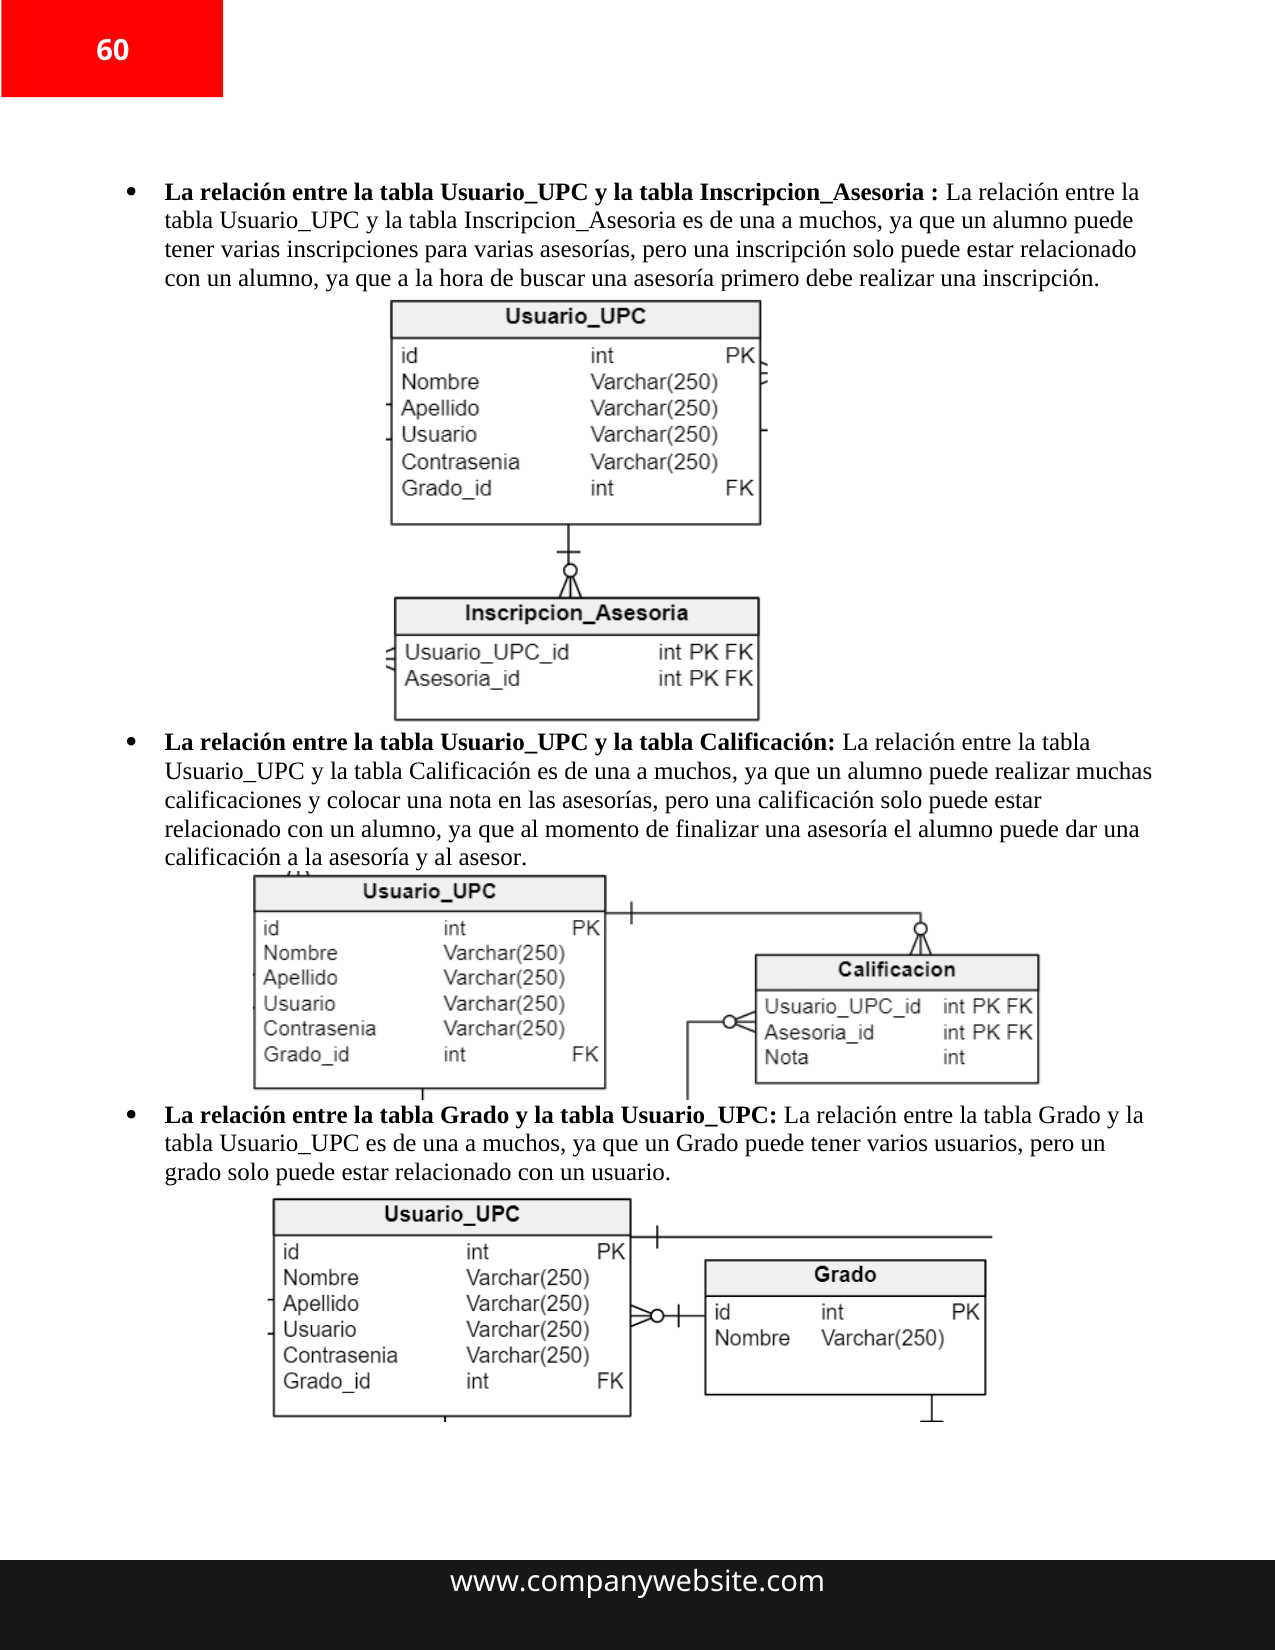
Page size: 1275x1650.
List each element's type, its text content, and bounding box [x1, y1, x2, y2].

picture [252, 871, 1043, 1100]
list La relación entre la tabla Usuario_UPC y la tabla Inscripcion_Asesoria : La relación entre la tabla Usuario_UPC y la tabla Inscripcion_Asesoria es de una a muchos, ya que un alumno puede tener varias inscripciones para varias asesorías, pero una inscripción solo puede estar relacionado con un alumno, ya que a la hora de buscar una asesoría primero debe realizar una inscripción. [127, 177, 1155, 292]
list La relación entre la tabla Grado y la tabla Usuario_UPC: La relación entre la tabla Grado y la tabla Usuario_UPC es de una a muchos, ya que un Grado puede tener varios usuarios, pero un grado solo puede estar relacionado con un usuario. [127, 1100, 1155, 1186]
picture [267, 1186, 993, 1422]
list La relación entre la tabla Usuario_UPC y la tabla Calificación: La relación entre la tabla Usuario_UPC y la tabla Calificación es de una a muchos, ya que un alumno puede realizar muchas calificaciones y colocar una nota en las asesorías, pero una calificación solo puede estar relacionado con un alumno, ya que al momento de finalizar una asesoría el alumno puede dar una calificación a la asesoría y al asesor. [127, 727, 1155, 871]
picture [385, 291, 768, 728]
